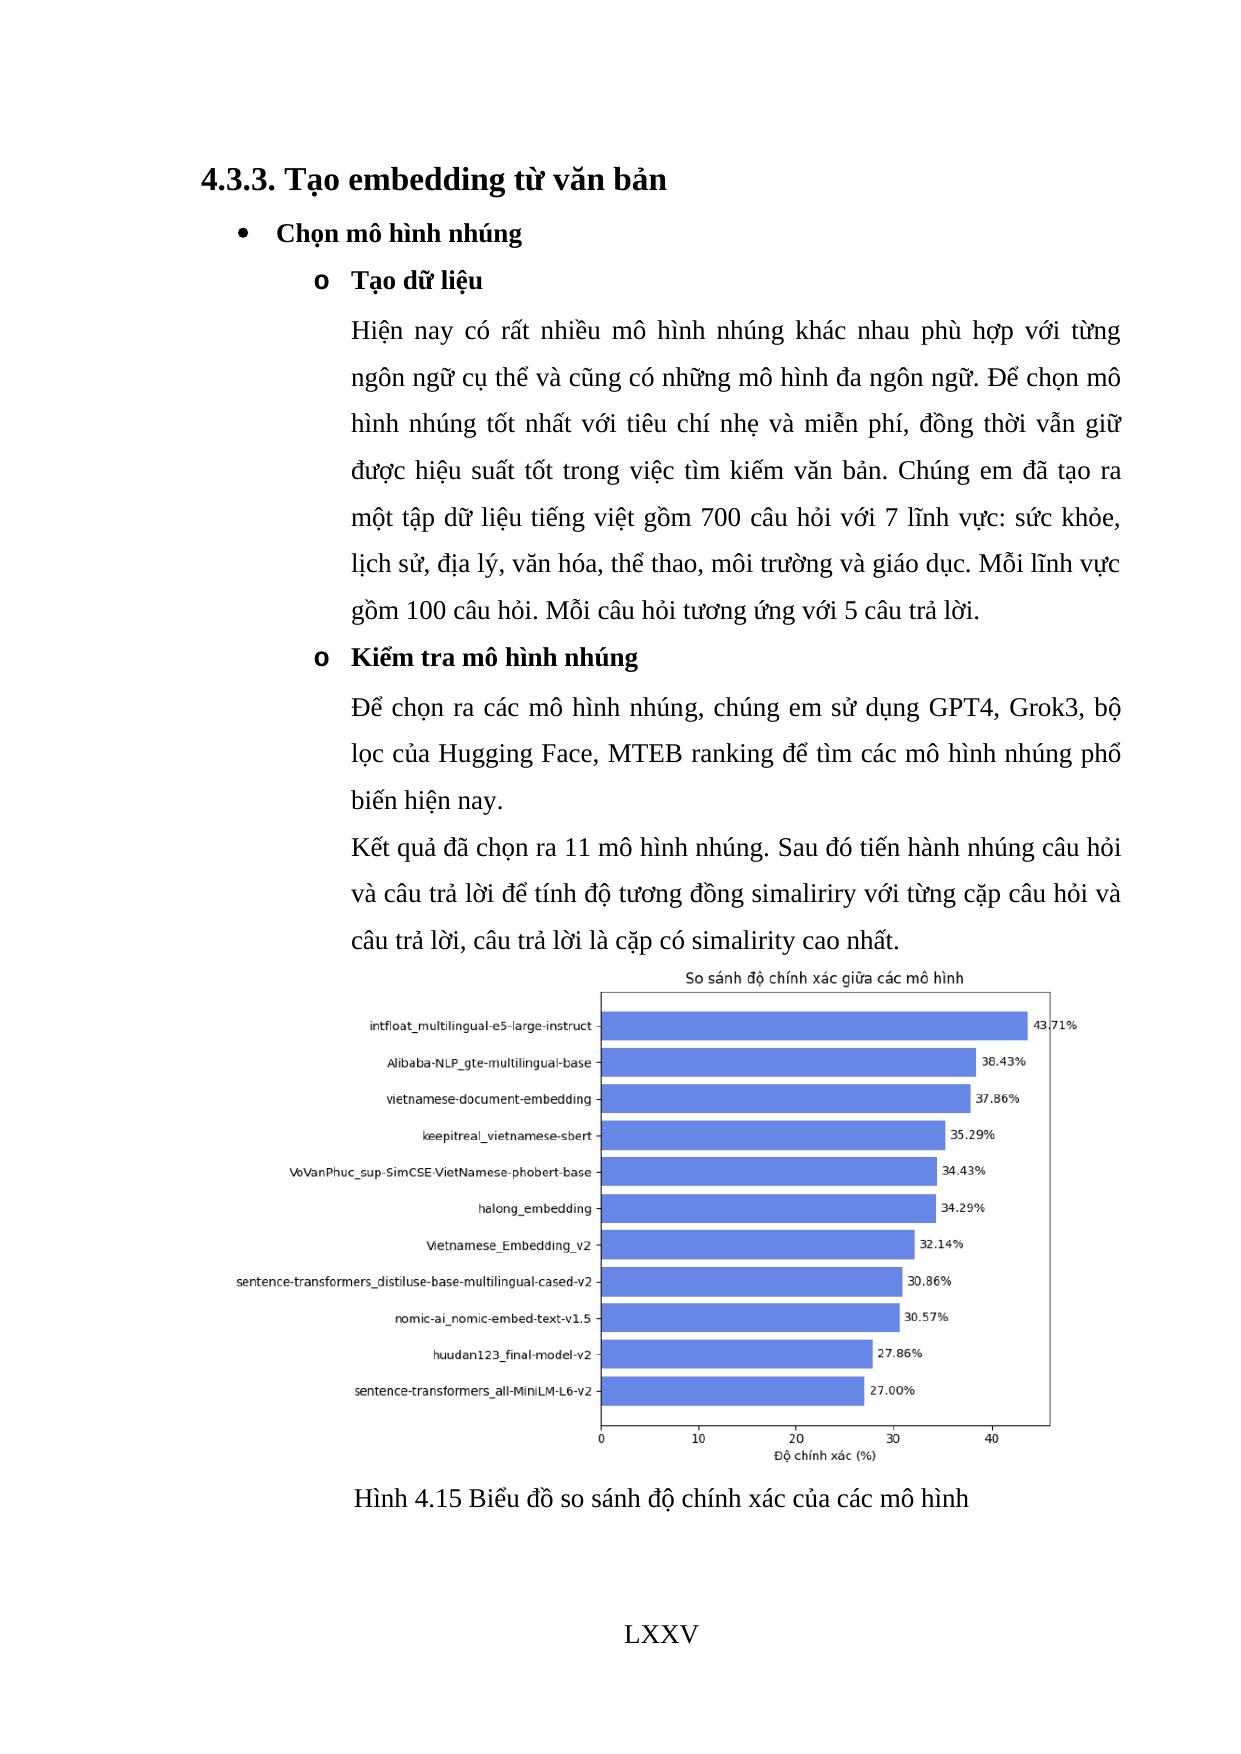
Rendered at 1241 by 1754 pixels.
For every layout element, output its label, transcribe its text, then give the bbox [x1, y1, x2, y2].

picture [200, 970, 1094, 1467]
list Kết quả đã chọn ra 11 mô hình nhúng. Sau đó tiến hành nhúng câu hỏi và câu trả lời để tính độ tương đồng simaliriry với từng cặp câu hỏi và câu trả lời, câu trả lời là cặp có simalirity cao nhất. [351, 831, 1122, 955]
list Hiện nay có rất nhiều mô hình nhúng khác nhau phù hợp với từng ngôn ngữ cụ thể và cũng có những mô hình đa ngôn ngữ. Để chọn mô hình nhúng tốt nhất với tiêu chí nhẹ và miễn phí, đồng thời vẫn giữ được hiệu suất tốt trong việc tìm kiếm văn bản. Chúng em đã tạo ra một tập dữ liệu tiếng việt gồm 700 câu hỏi với 7 lĩnh vực: sức khỏe, lịch sử, địa lý, văn hóa, thể thao, môi trường và giáo dục. Mỗi lĩnh vực gồm 100 câu hỏi. Mỗi câu hỏi tương ứng với 5 câu trả lời. [351, 314, 1122, 625]
list Tạo dữ liệu [313, 264, 1122, 297]
list Để chọn ra các mô hình nhúng, chúng em sử dụng GPT4, Grok3, bộ lọc của Hugging Face, MTEB ranking để tìm các mô hình nhúng phổ biến hiện nay. [351, 691, 1122, 815]
list Chọn mô hình nhúng [238, 217, 1122, 248]
subtitle Tạo embedding từ văn bản [201, 159, 1122, 198]
list Kiểm tra mô hình nhúng [313, 641, 1122, 674]
